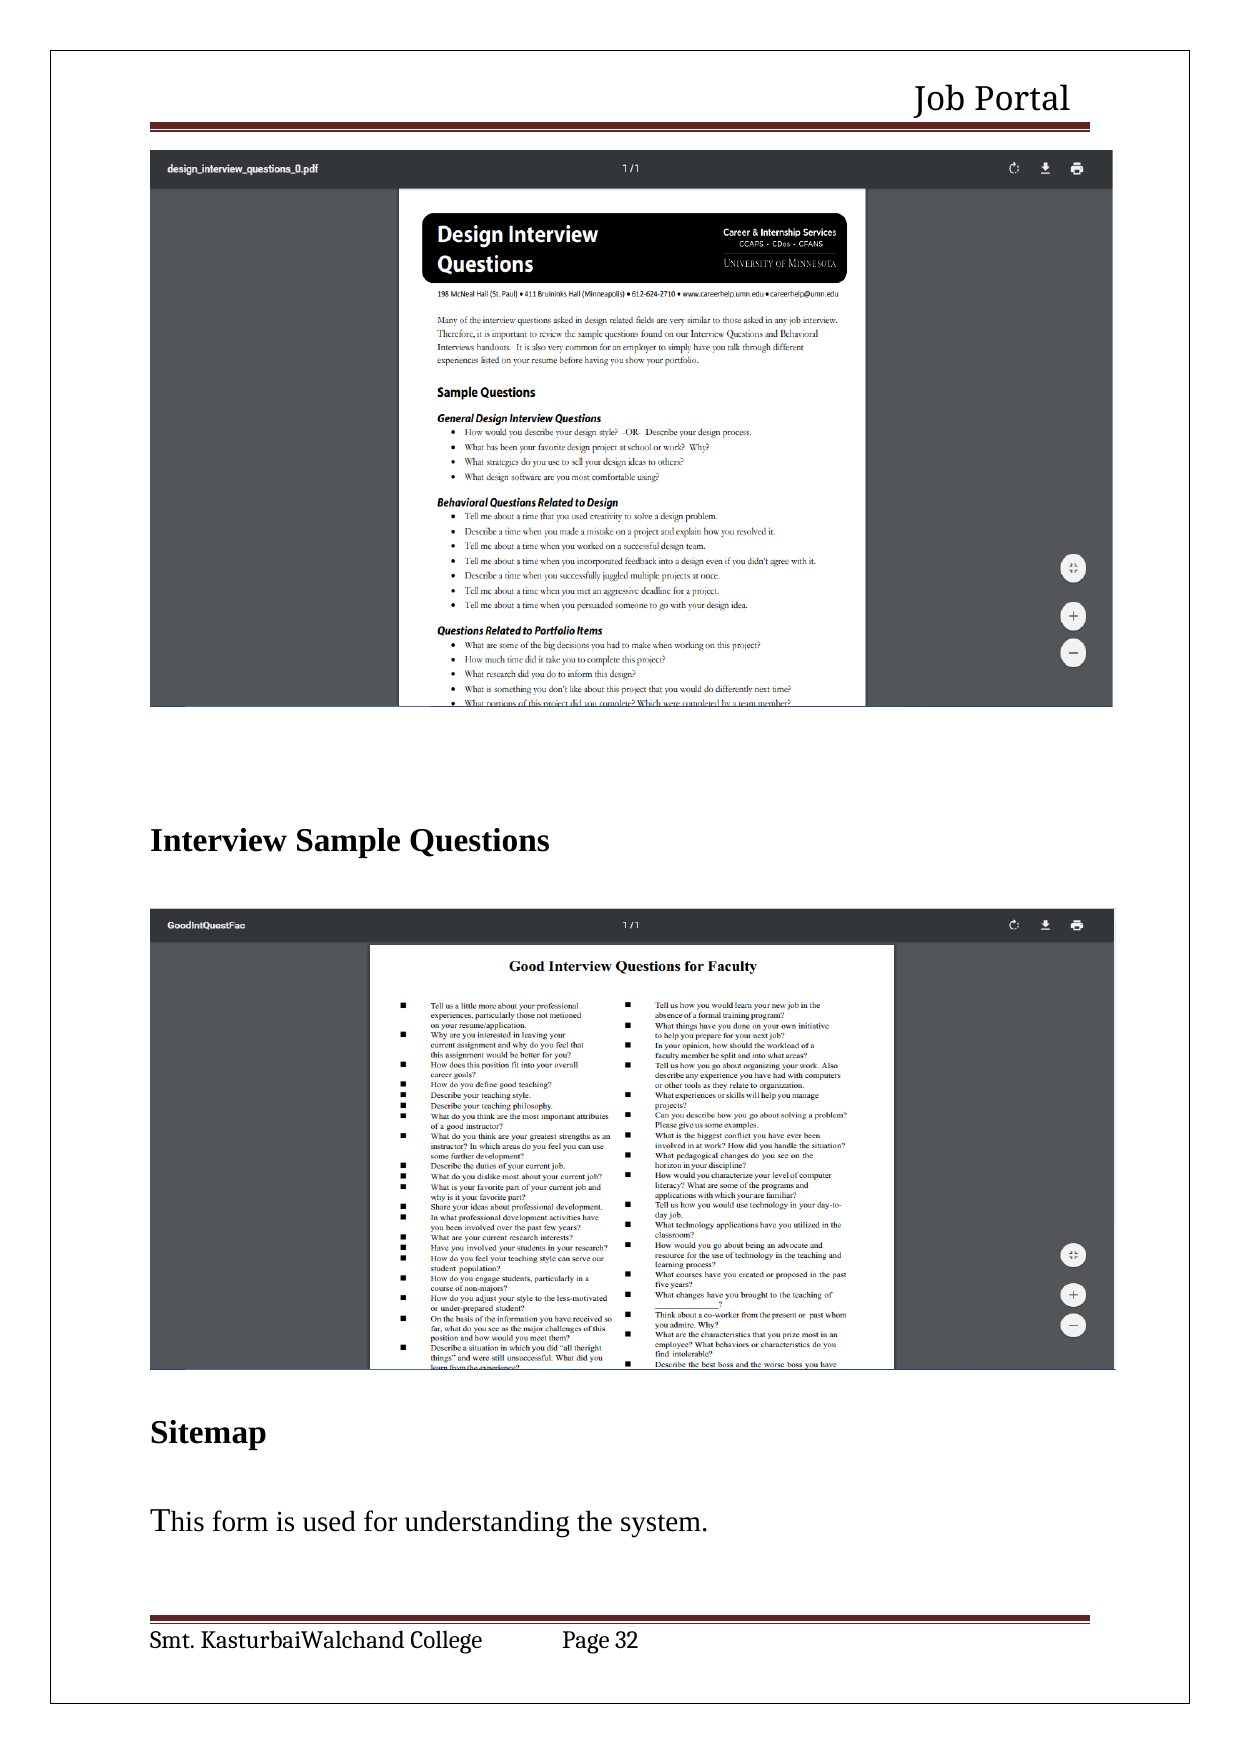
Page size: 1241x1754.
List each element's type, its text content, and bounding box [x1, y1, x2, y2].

text Sitemap [150, 1412, 1090, 1451]
text This form is used for understanding the system. [150, 1501, 1090, 1539]
picture [150, 908, 1116, 1370]
text Interview Sample Questions [150, 821, 1090, 859]
picture [150, 150, 1113, 707]
